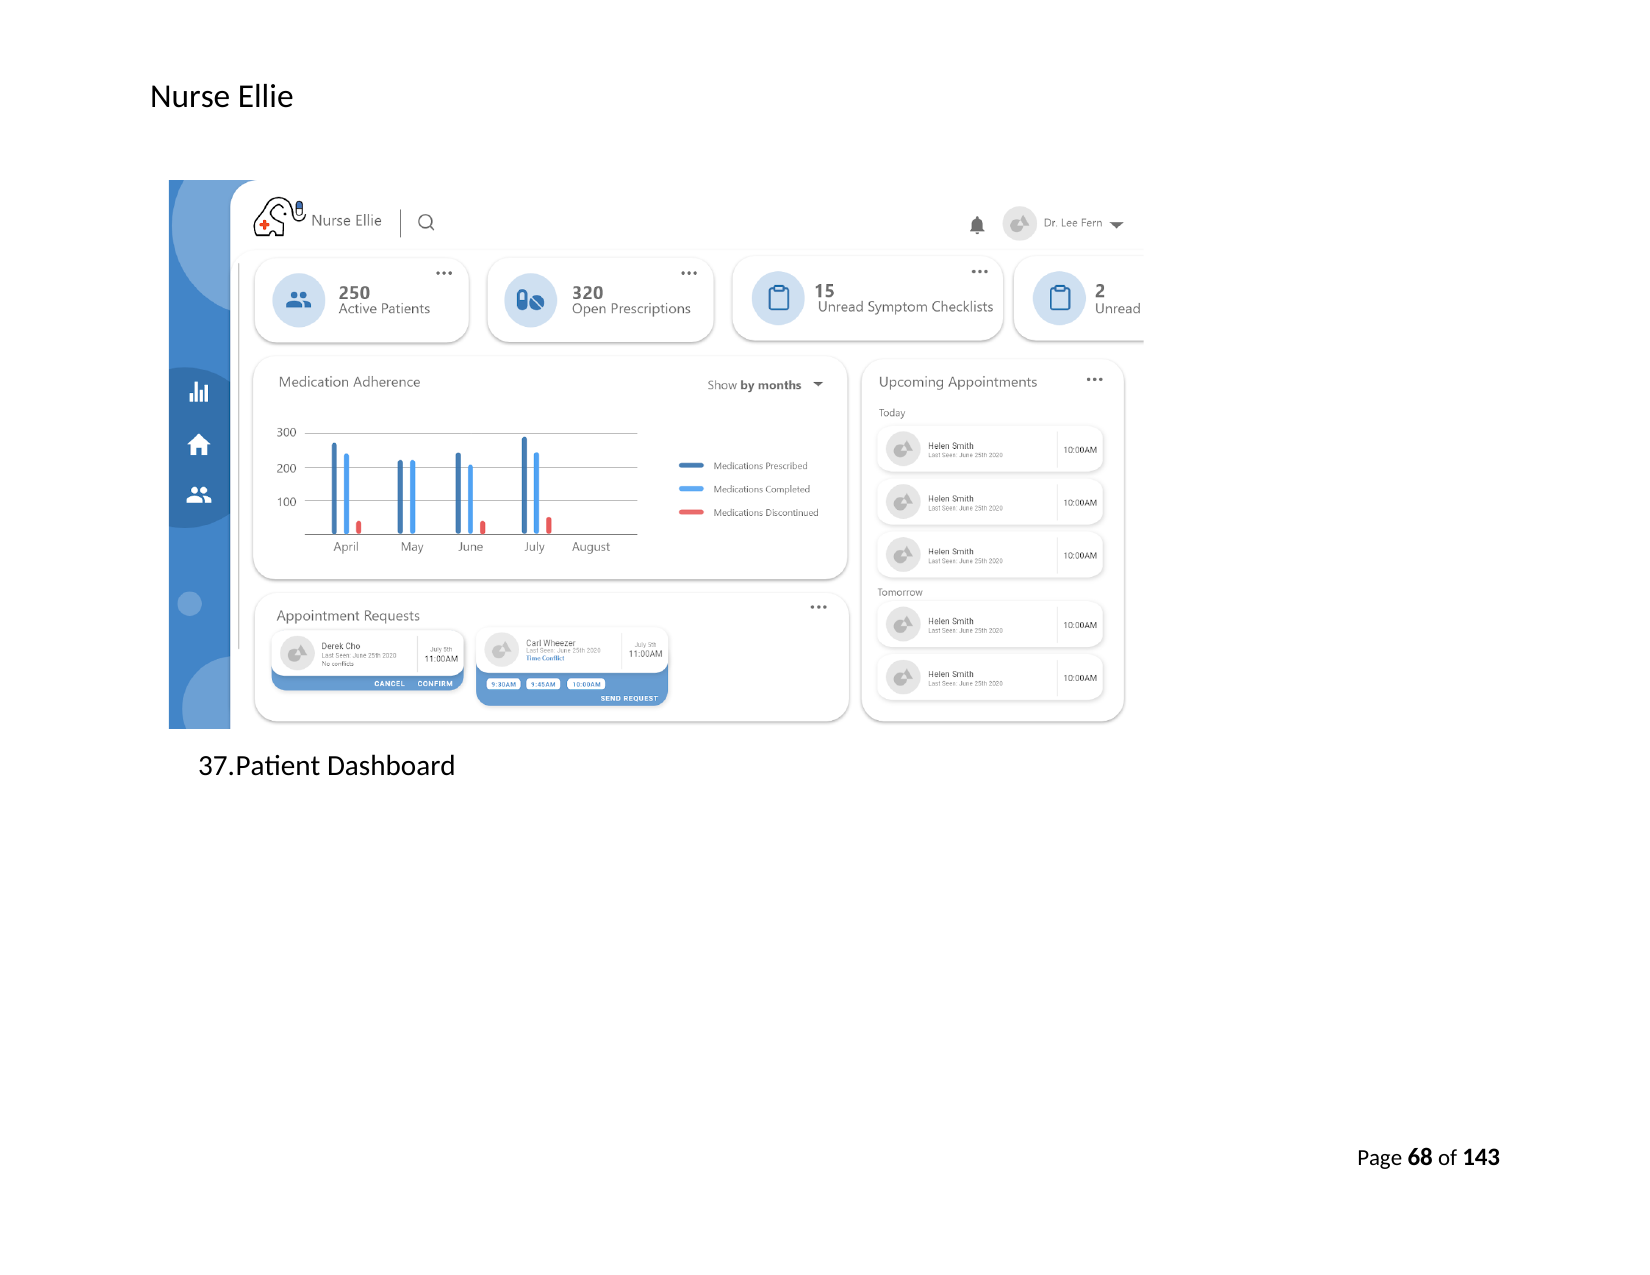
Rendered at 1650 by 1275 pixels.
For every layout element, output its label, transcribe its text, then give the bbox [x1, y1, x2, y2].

list Patient Dashboard [198, 747, 1500, 783]
